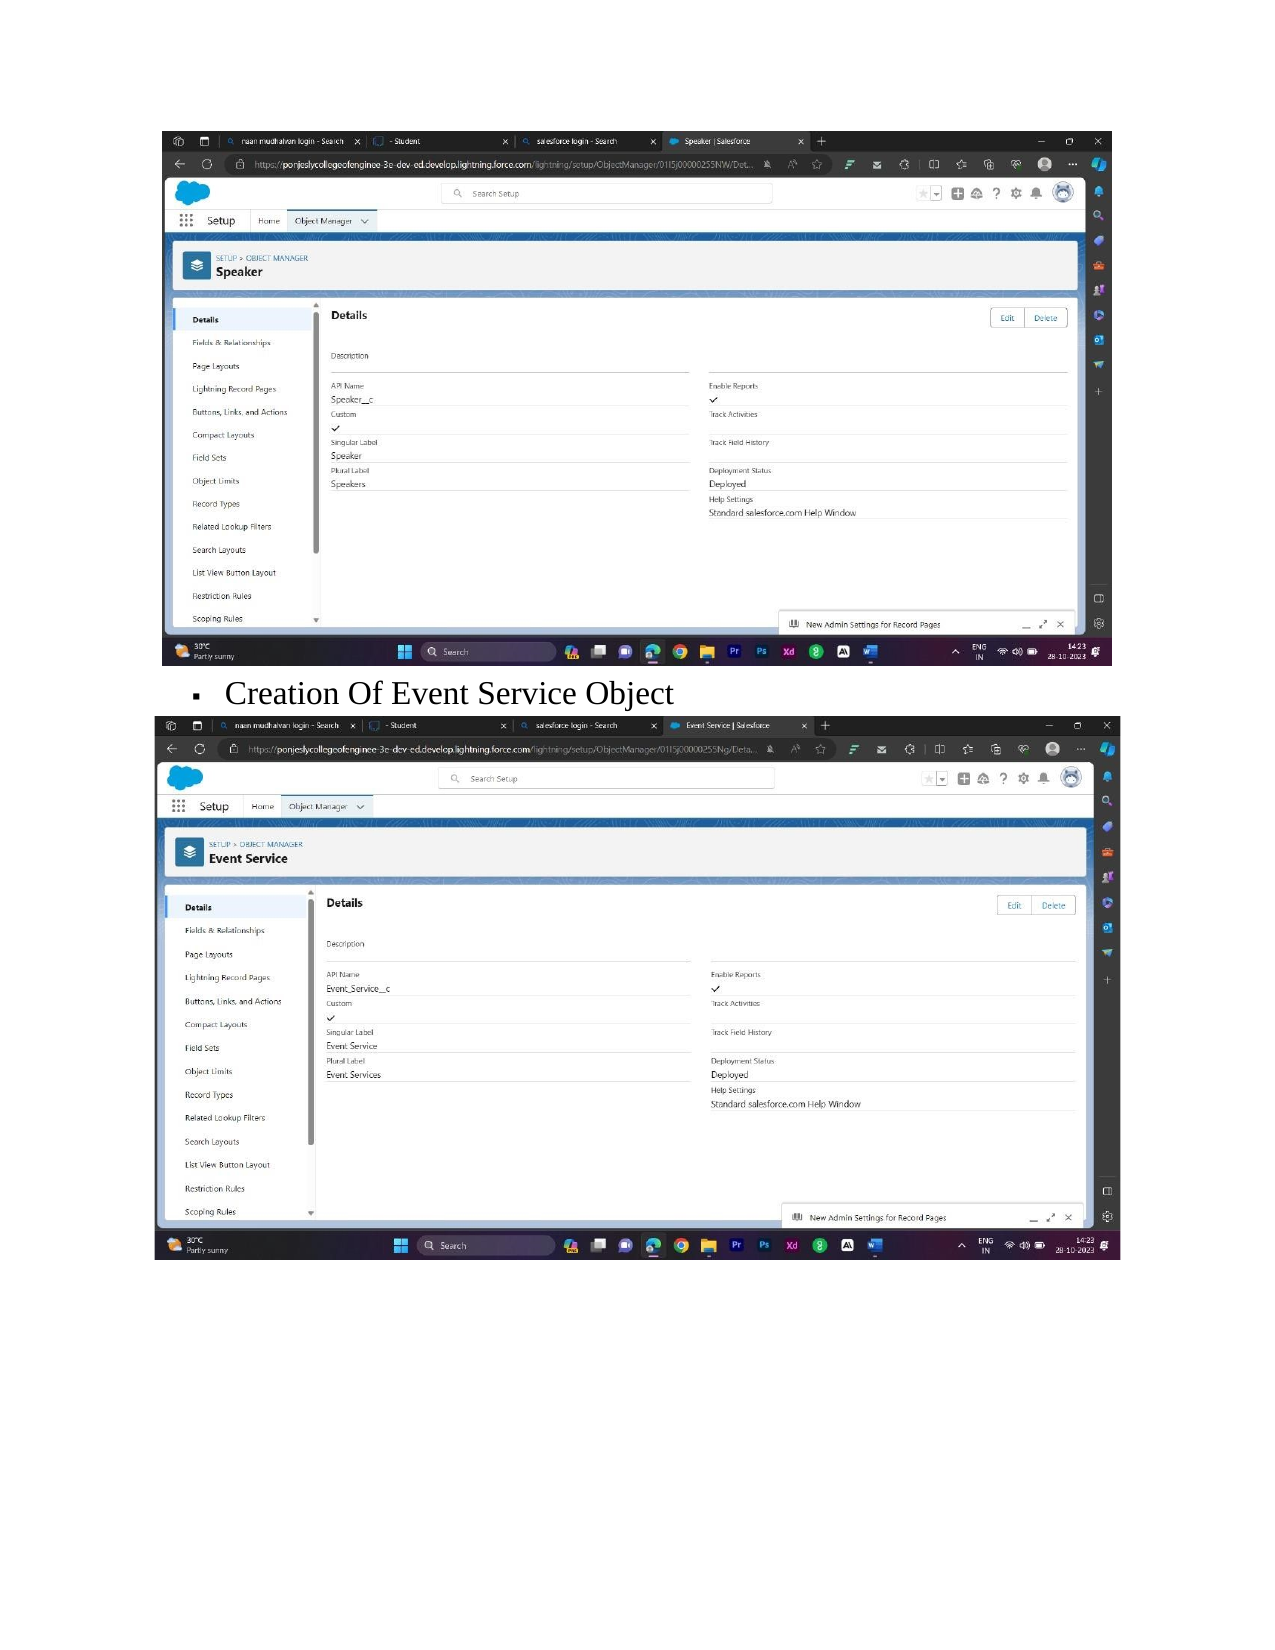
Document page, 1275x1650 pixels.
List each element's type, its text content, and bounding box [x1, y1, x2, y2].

list Creation Of Event Service Object [191, 673, 882, 712]
picture [162, 131, 1112, 666]
picture [154, 716, 1121, 1260]
